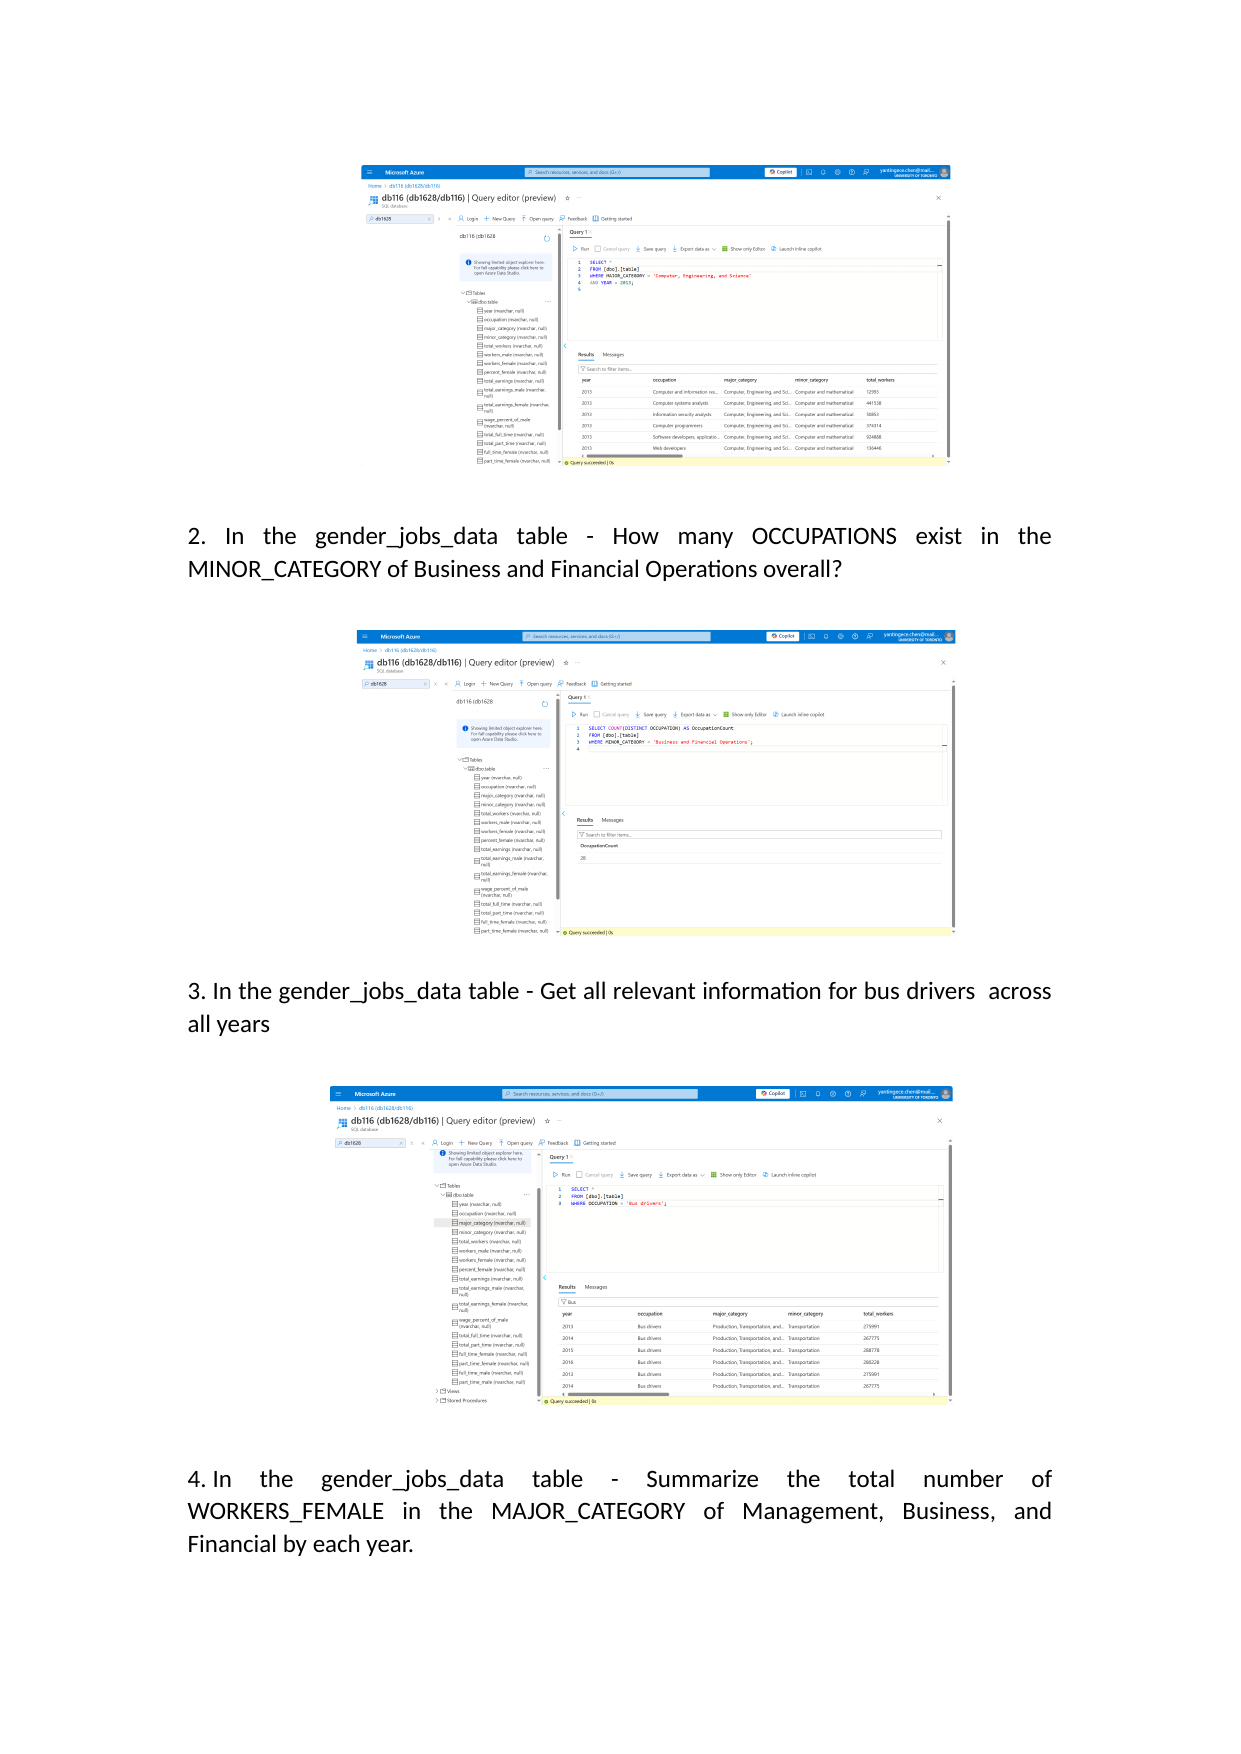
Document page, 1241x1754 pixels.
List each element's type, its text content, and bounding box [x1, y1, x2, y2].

picture [330, 1086, 953, 1405]
list 2. In the gender_jobs_data table - How many OCCUPATIONS exist in the MINOR_CATEGORY of Business and Financial Operations overall? [187, 519, 1053, 584]
picture [356, 630, 956, 936]
list In the gender_jobs_data table - Summarize the total number of WORKERS_FEMALE in the MAJOR_CATEGORY of Management, Business, and Financial by each year. [187, 1462, 1053, 1559]
picture [361, 165, 951, 466]
list In the gender_jobs_data table - Get all relevant information for bus drivers across all years [187, 974, 1053, 1039]
